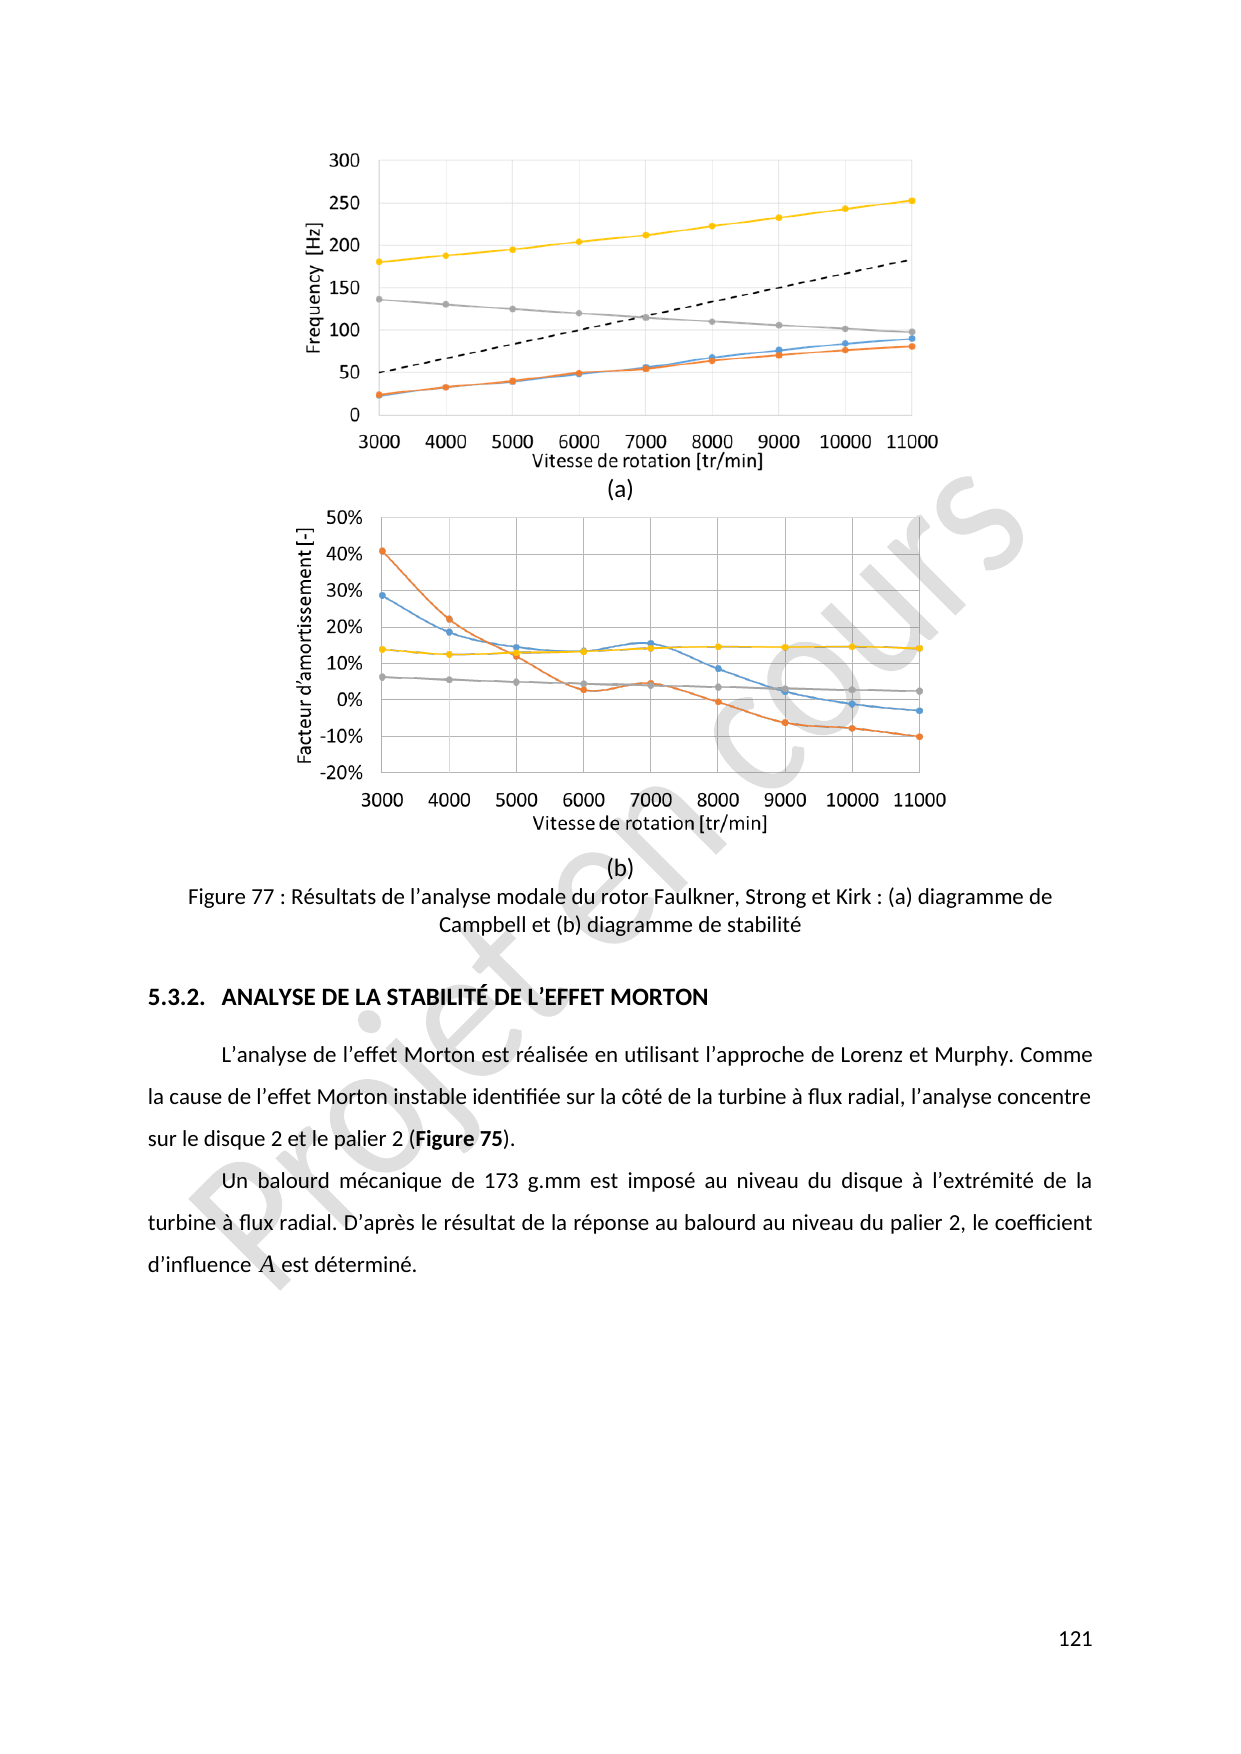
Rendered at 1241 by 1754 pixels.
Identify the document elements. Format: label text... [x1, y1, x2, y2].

subtitle Analyse de la stabilité de l’effet Morton [148, 982, 1093, 1012]
picture [288, 504, 953, 837]
text (b) [148, 852, 1093, 882]
text Un balourd mécanique de 173 g.mm est imposé au niveau du disque à l’extrémité de la turbine à flux radial. D’après le résultat de la réponse au balourd au niveau du palier 2, le coefficient d’influence est déterminé. [148, 1166, 1093, 1278]
text (a) [148, 474, 1093, 504]
picture [294, 147, 947, 474]
